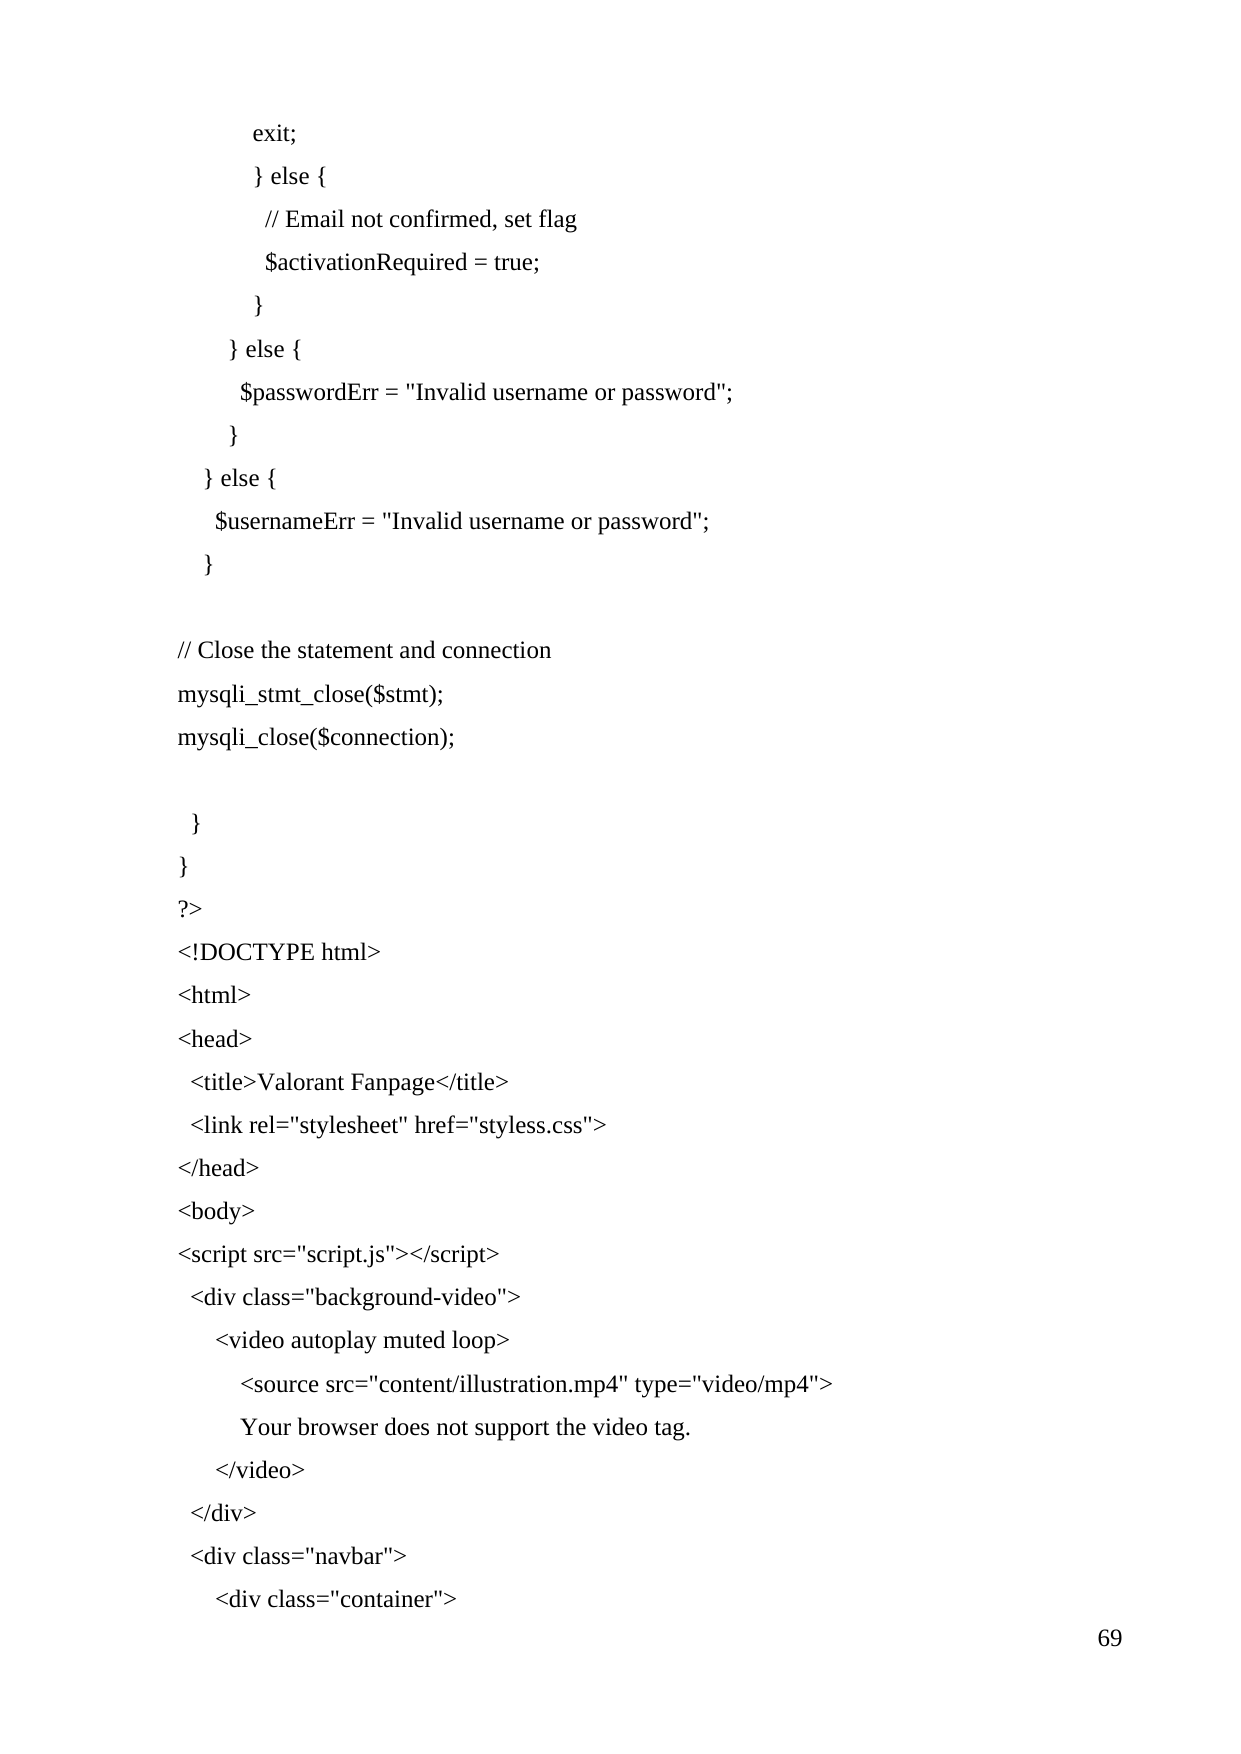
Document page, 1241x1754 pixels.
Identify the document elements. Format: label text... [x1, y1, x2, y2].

text <div class="navbar"> [177, 1541, 1122, 1570]
text <div class="container"> [177, 1584, 1122, 1613]
text <body> [177, 1196, 1122, 1225]
text } [177, 549, 1122, 578]
text // Close the statement and connection [177, 636, 1122, 664]
text ?> [177, 894, 1122, 923]
text <title>Valorant Fanpage</title> [177, 1067, 1122, 1096]
text <head> [177, 1024, 1122, 1052]
text mysqli_close($connection); [177, 722, 1122, 751]
text $passwordErr = "Invalid username or password"; [177, 377, 1122, 406]
text <source src="content/illustration.mp4" type="video/mp4"> [177, 1369, 1122, 1397]
text } [177, 420, 1122, 449]
text } [177, 808, 1122, 837]
text </div> [177, 1498, 1122, 1527]
text </video> [177, 1455, 1122, 1484]
text </head> [177, 1153, 1122, 1182]
text exit; [177, 118, 1122, 147]
text } else { [177, 463, 1122, 492]
text mysqli_stmt_close($stmt); [177, 679, 1122, 707]
text } else { [177, 161, 1122, 190]
text <link rel="stylesheet" href="styless.css"> [177, 1110, 1122, 1139]
text <html> [177, 981, 1122, 1009]
text // Email not confirmed, set flag [177, 204, 1122, 233]
text } [177, 851, 1122, 880]
text <div class="background-video"> [177, 1282, 1122, 1311]
text Your browser does not support the video tag. [177, 1412, 1122, 1441]
text <script src="script.js"></script> [177, 1239, 1122, 1268]
text } else { [177, 334, 1122, 362]
text $activationRequired = true; [177, 247, 1122, 276]
text <!DOCTYPE html> [177, 937, 1122, 966]
text $usernameErr = "Invalid username or password"; [177, 506, 1122, 535]
text } [177, 291, 1122, 319]
text <video autoplay muted loop> [177, 1326, 1122, 1354]
